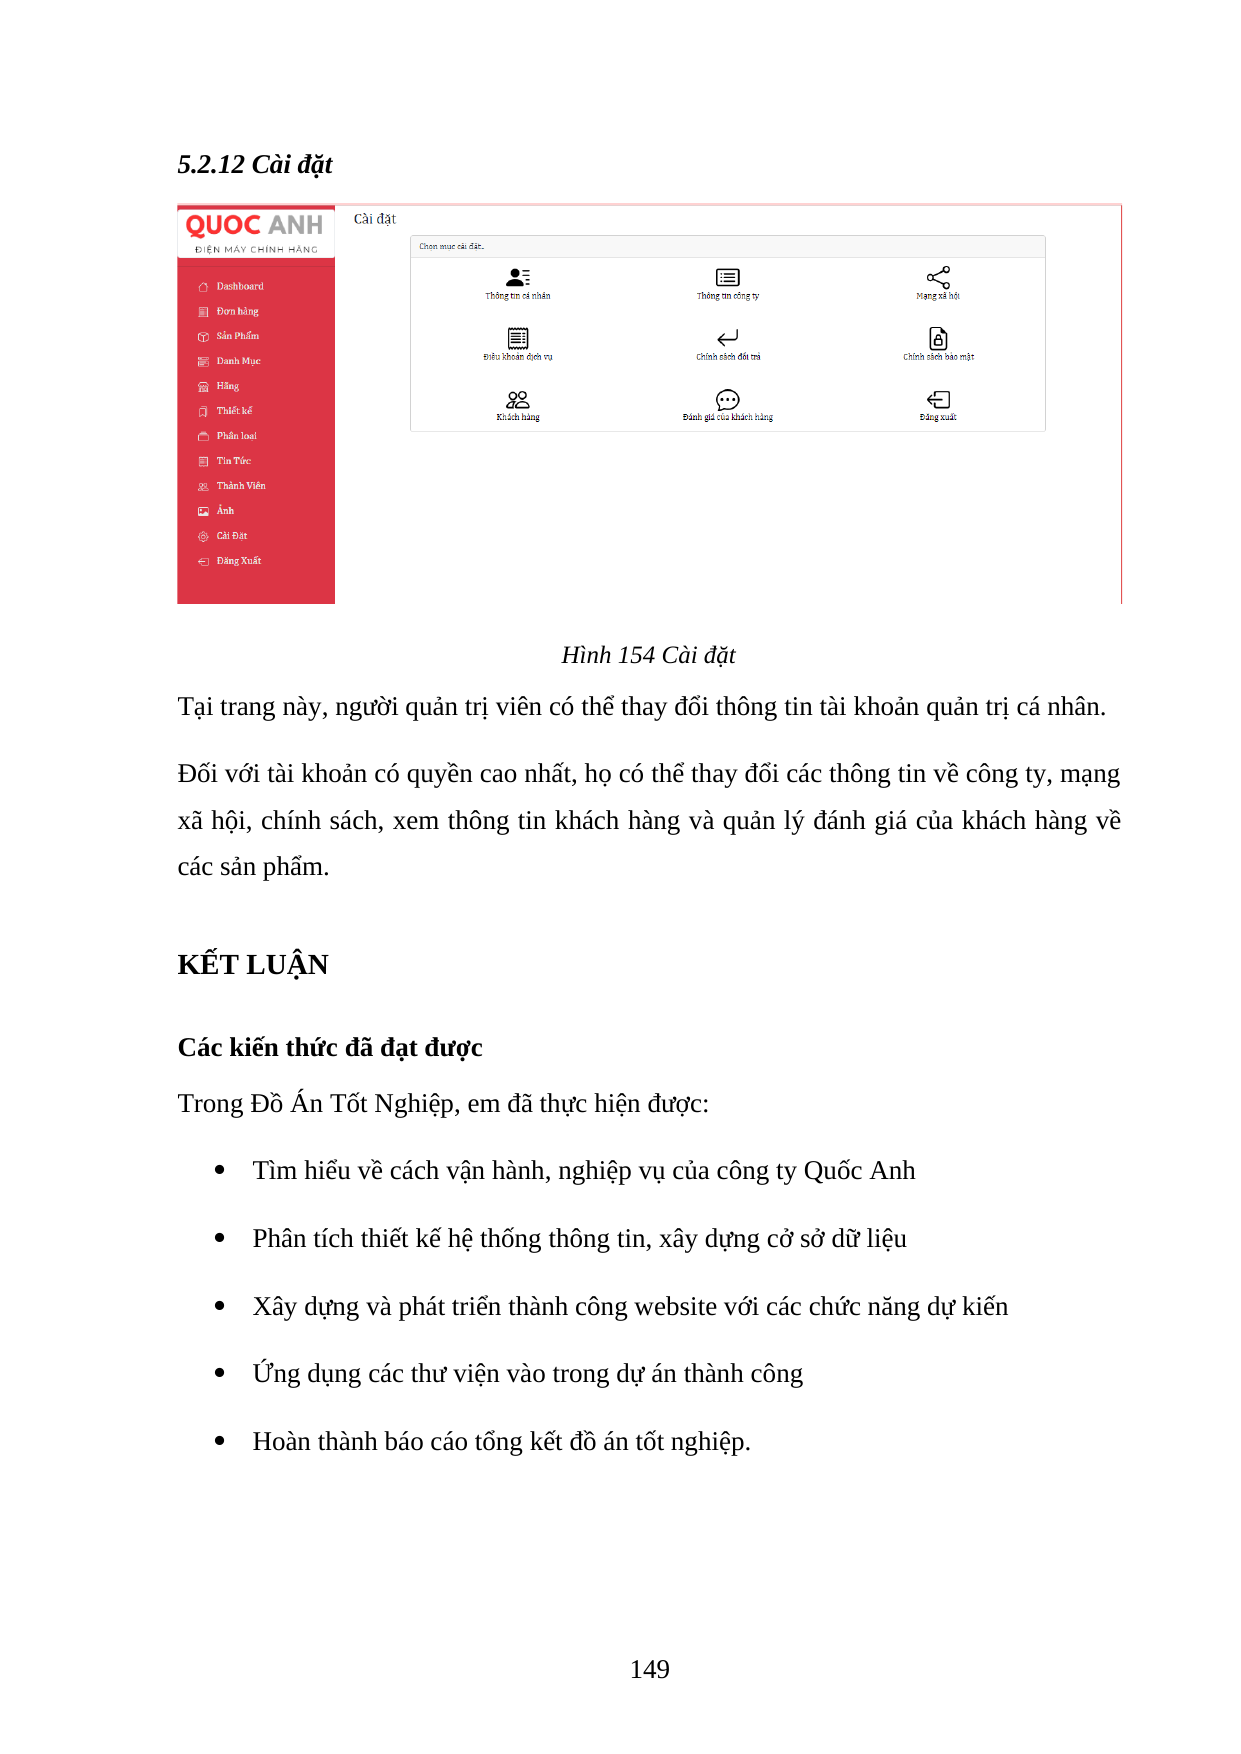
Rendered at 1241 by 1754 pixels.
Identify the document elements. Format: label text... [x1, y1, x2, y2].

list Tìm hiểu về cách vận hành, nghiệp vụ của công ty Quốc Anh [215, 1154, 1122, 1186]
list Ứng dụng các thư viện vào trong dự án thành công [215, 1357, 1122, 1389]
list Phân tích thiết kế hệ thống thông tin, xây dựng cở sở dữ liệu [215, 1222, 1122, 1253]
subtitle Các kiến thức đã đạt được [177, 1031, 1122, 1062]
subtitle KẾT LUẬN [177, 947, 1122, 981]
subtitle Cài đặt [177, 148, 1122, 179]
text Trong Đồ Án Tốt Nghiệp, em đã thực hiện được: [177, 1087, 1122, 1118]
picture [177, 203, 1123, 604]
text Tại trang này, người quản trị viên có thể thay đổi thông tin tài khoản quản trị cá nhân. [177, 690, 1122, 721]
text Hình 154 Cài đặt [177, 640, 1122, 669]
list Hoàn thành báo cáo tổng kết đồ án tốt nghiệp. [215, 1425, 1122, 1456]
list Xây dựng và phát triển thành công website với các chức năng dự kiến [215, 1290, 1122, 1321]
text Đối với tài khoản có quyền cao nhất, họ có thể thay đổi các thông tin về công ty, mạng xã hội, chính sách, xem thông tin khách hàng và quản lý đánh giá của khách hàng về các sản phẩm. [177, 757, 1122, 882]
